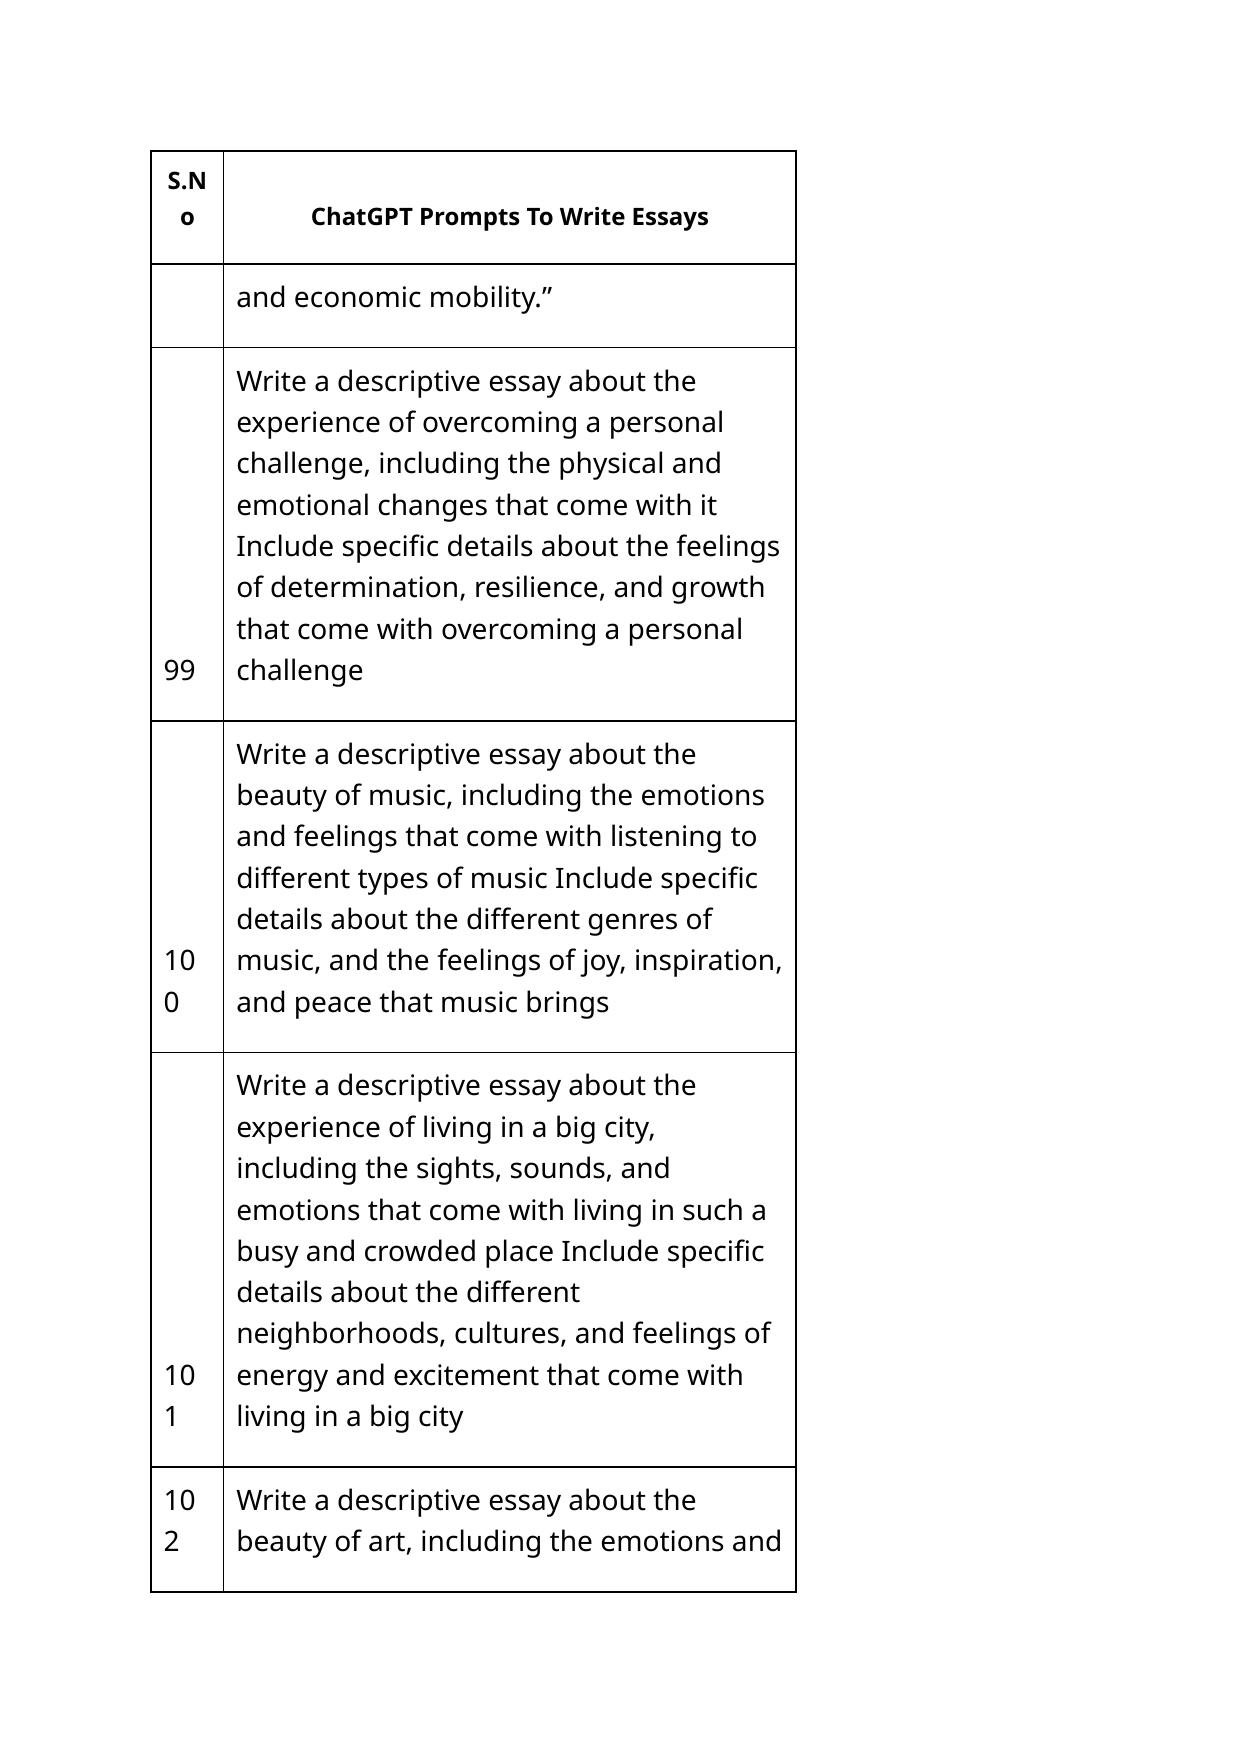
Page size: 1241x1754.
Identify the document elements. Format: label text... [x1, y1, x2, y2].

table_cell Write a descriptive essay about the experience of overcoming a personal challenge, including the physical and emotional changes that come with it Include specific details about the feelings of determination, resilience, and growth that come with overcoming a personal challenge [224, 348, 795, 720]
table_cell 102 [152, 1468, 223, 1591]
table_header ChatGPT Prompts To Write Essays [224, 152, 795, 263]
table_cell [224, 1468, 795, 1591]
table_cell 100 [152, 722, 223, 1052]
table_cell Write a descriptive essay about the experience of living in a big city, including the sights, sounds, and emotions that come with living in such a busy and crowded place Include specific details about the different neighborhoods, cultures, and feelings of energy and excitement that come with living in a big city [224, 1053, 795, 1466]
table_header S.No [152, 152, 223, 263]
table_cell Write a descriptive essay about the beauty of music, including the emotions and feelings that come with listening to different types of music Include specific details about the different genres of music, and the feelings of joy, inspiration, and peace that music brings [224, 722, 795, 1052]
table_cell 101 [152, 1053, 223, 1466]
table_cell 99 [152, 348, 223, 720]
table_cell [224, 265, 795, 347]
table_cell 98 [152, 265, 223, 347]
